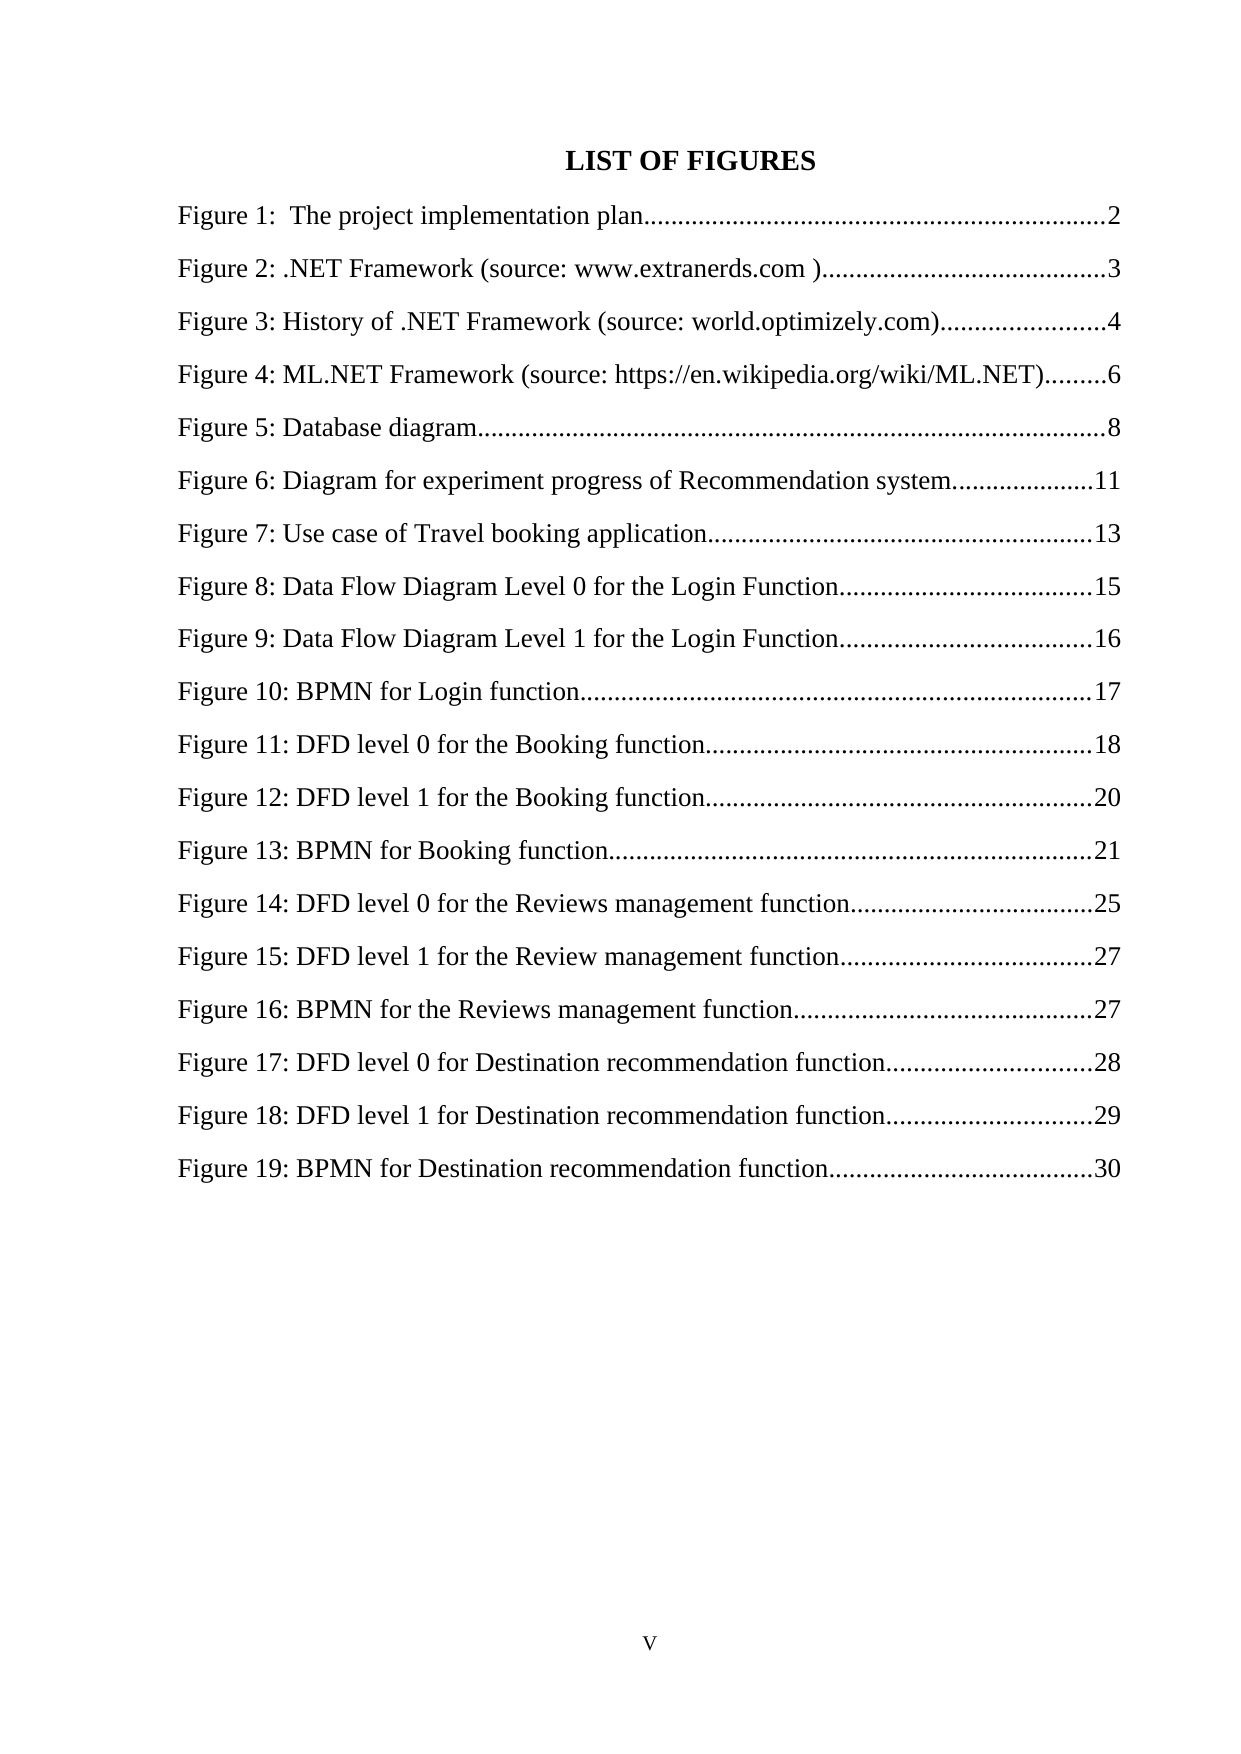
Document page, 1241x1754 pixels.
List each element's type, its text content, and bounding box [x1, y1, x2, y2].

text Figure 6: Diagram for experiment progress of Recommendation system. 11 [177, 464, 1122, 495]
text Figure 1: The project implementation plan 2 [177, 199, 1122, 230]
text Figure 17: DFD level 0 for Destination recommendation function 28 [177, 1046, 1122, 1077]
text Figure 14: DFD level 0 for the Reviews management function 25 [177, 887, 1122, 918]
subtitle LIST OF FIGURES [177, 143, 1122, 177]
text Figure 5: Database diagram 8 [177, 411, 1122, 442]
text Figure 12: DFD level 1 for the Booking function 20 [177, 781, 1122, 812]
text Figure 18: DFD level 1 for Destination recommendation function 29 [177, 1099, 1122, 1130]
text Figure 10: BPMN for Login function 17 [177, 675, 1122, 707]
text Figure 4: ML.NET Framework (source: https://en.wikipedia.org/wiki/ML.NET) 6 [177, 358, 1122, 389]
text Figure 19: BPMN for Destination recommendation function 30 [177, 1152, 1122, 1183]
text Figure 13: BPMN for Booking function 21 [177, 834, 1122, 865]
text Figure 9: Data Flow Diagram Level 1 for the Login Function 16 [177, 622, 1122, 654]
text Figure 8: Data Flow Diagram Level 0 for the Login Function 15 [177, 569, 1122, 601]
text Figure 7: Use case of Travel booking application 13 [177, 517, 1122, 548]
text Figure 15: DFD level 1 for the Review management function 27 [177, 940, 1122, 971]
text Figure 11: DFD level 0 for the Booking function 18 [177, 728, 1122, 759]
text Figure 16: BPMN for the Reviews management function 27 [177, 993, 1122, 1024]
text Figure 3: History of .NET Framework (source: world.optimizely.com) 4 [177, 305, 1122, 336]
text Figure 2: .NET Framework (source: www.extranerds.com ) 3 [177, 252, 1122, 283]
